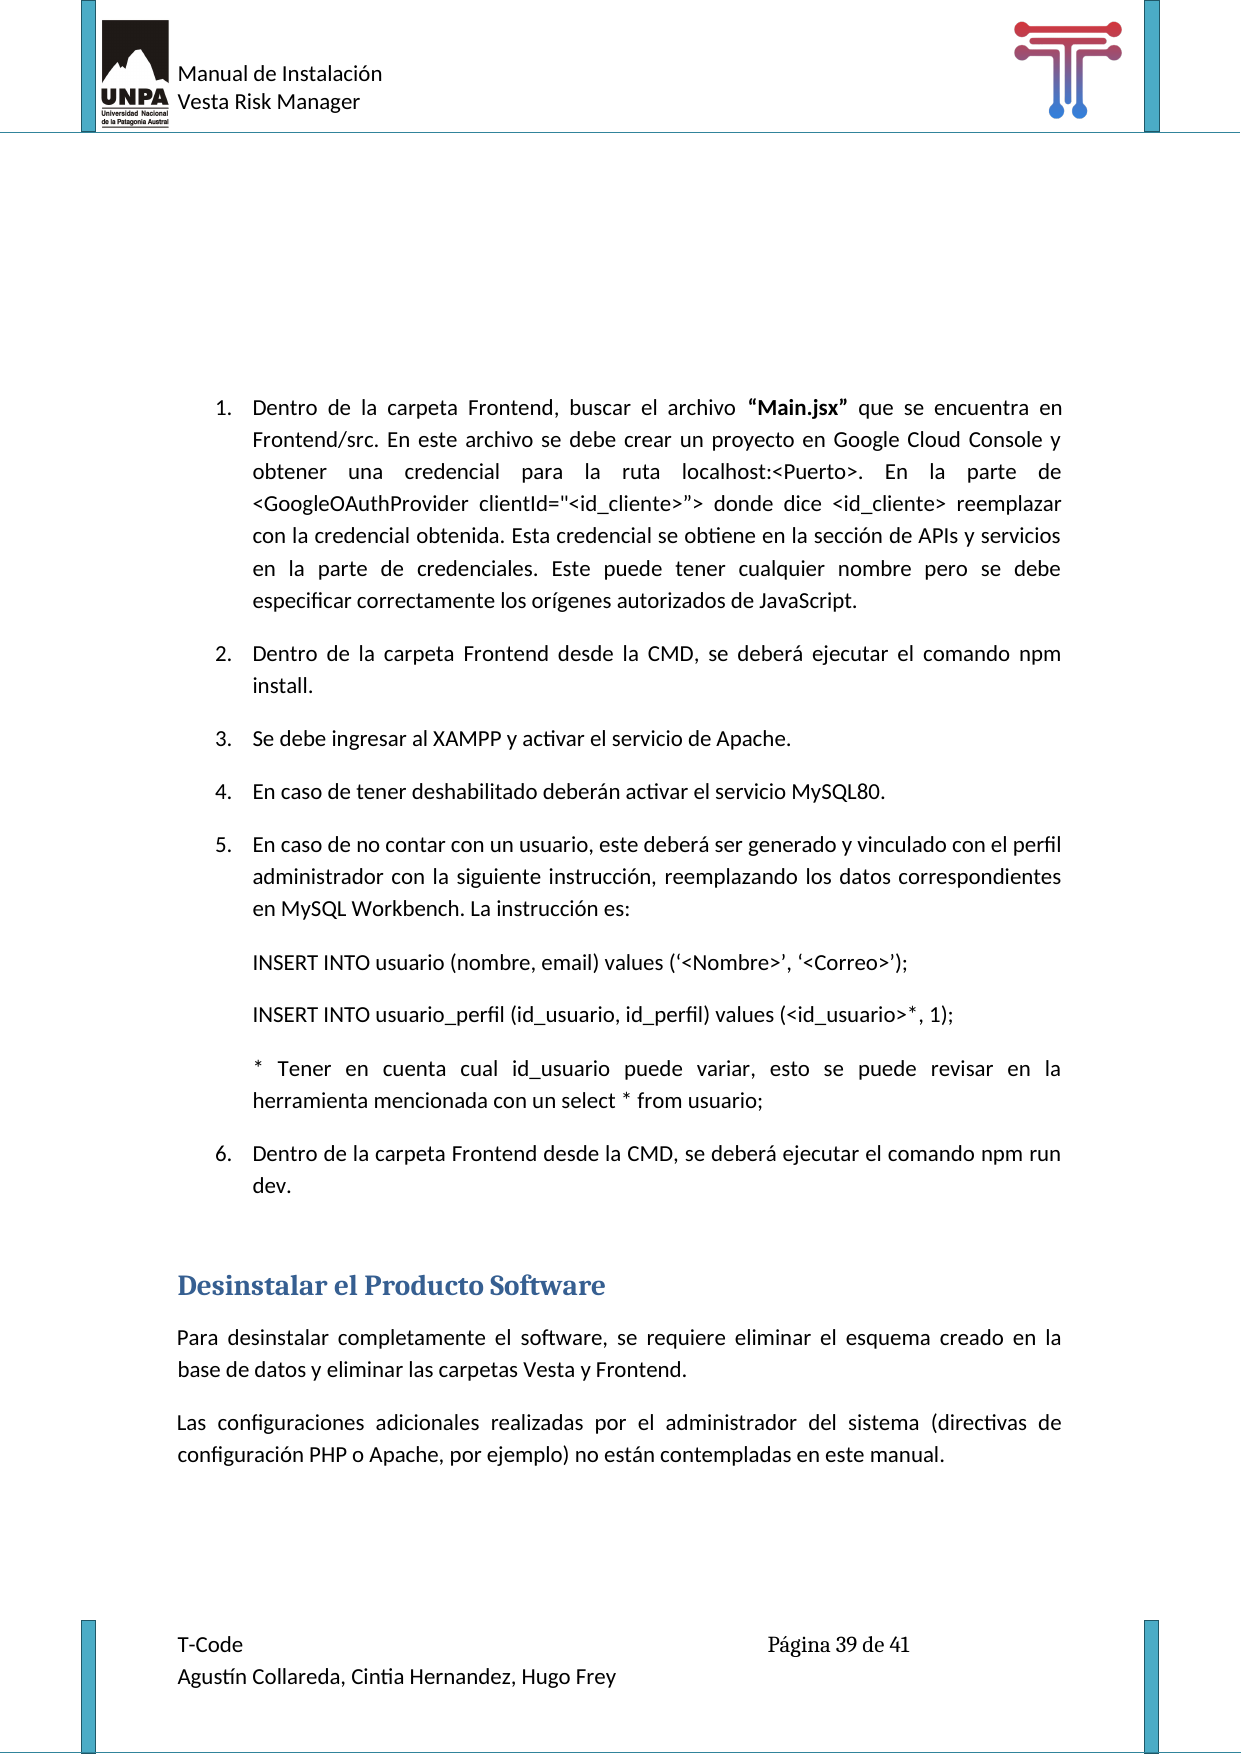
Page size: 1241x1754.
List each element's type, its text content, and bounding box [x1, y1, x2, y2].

list Dentro de la carpeta Frontend desde la CMD, se deberá ejecutar el comando npm install. [215, 639, 1063, 699]
list En caso de no contar con un usuario, este deberá ser generado y vinculado con el perfil administrador con la siguiente instrucción, reemplazando los datos correspondientes en MySQL Workbench. La instrucción es: [215, 830, 1063, 923]
text INSERT INTO usuario_perfil (id_usuario, id_perfil) values (<id_usuario>*, 1); [252, 1001, 1063, 1029]
text INSERT INTO usuario (nombre, email) values (‘<Nombre>’, ‘<Correo>’); [252, 948, 1063, 976]
list Dentro de la carpeta Frontend desde la CMD, se deberá ejecutar el comando npm run dev. [215, 1139, 1063, 1199]
text Desinstalar el Producto Software [177, 1269, 1063, 1302]
picture [1013, 18, 1123, 121]
text Para desinstalar completamente el software, se requiere eliminar el esquema creado en la base de datos y eliminar las carpetas Vesta y Frontend. [177, 1323, 1063, 1383]
list En caso de tener deshabilitado deberán activar el servicio MySQL80. [215, 777, 1063, 805]
text * Tener en cuenta cual id_usuario puede variar, esto se puede revisar en la herramienta mencionada con un select * from usuario; [252, 1054, 1063, 1114]
list Dentro de la carpeta Frontend, buscar el archivo “Main.jsx” que se encuentra en Frontend/src. En este archivo se debe crear un proyecto en Google Cloud Console y obtener una credencial para la ruta localhost:<Puerto>. En la parte de <GoogleOAuthProvider clientId="<id_cliente>”> donde dice <id_cliente> reemplazar con la credencial obtenida. Esta credencial se obtiene en la sección de APIs y servicios en la parte de credenciales. Este puede tener cualquier nombre pero se debe especificar correctamente los orígenes autorizados de JavaScript. [215, 393, 1063, 614]
list Se debe ingresar al XAMPP y activar el servicio de Apache. [215, 724, 1063, 752]
text Las configuraciones adicionales realizadas por el administrador del sistema (directivas de configuración PHP o Apache, por ejemplo) no están contempladas en este manual. [177, 1408, 1063, 1468]
picture [100, 18, 170, 129]
